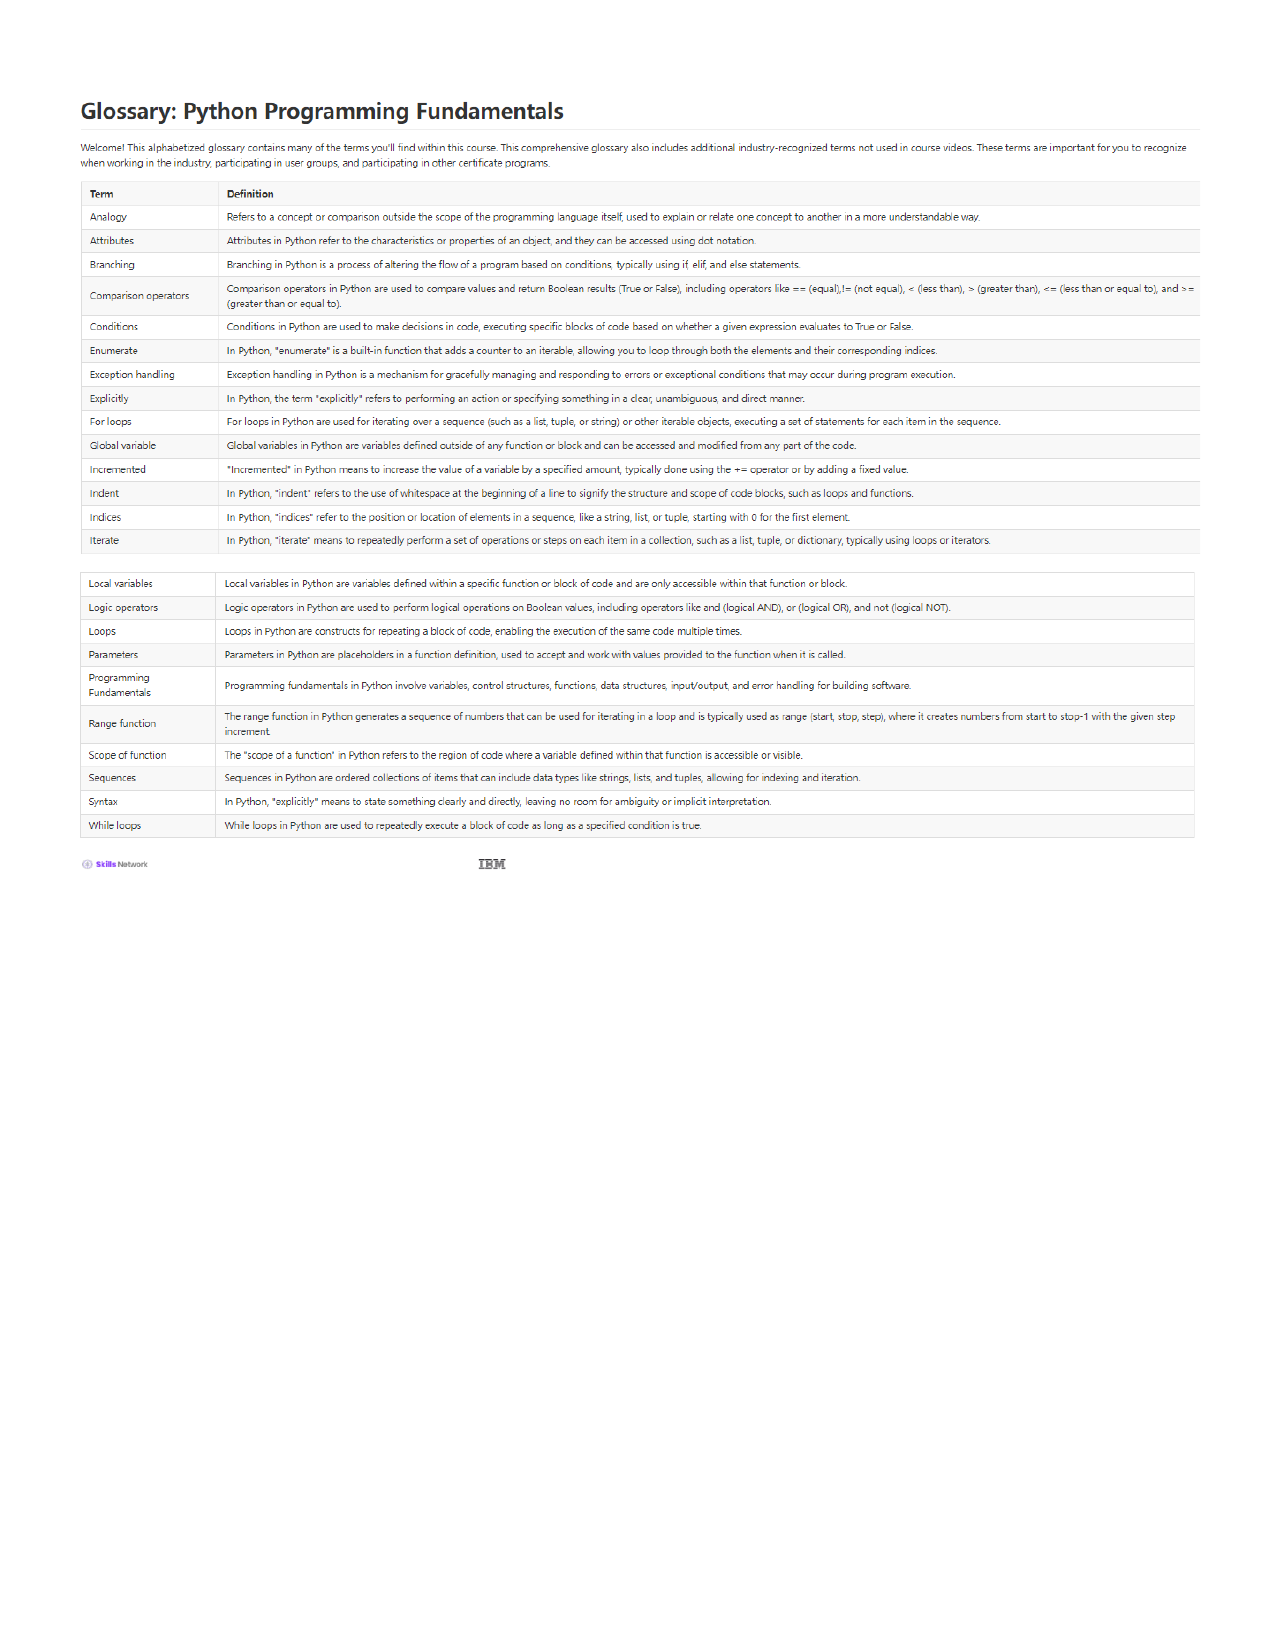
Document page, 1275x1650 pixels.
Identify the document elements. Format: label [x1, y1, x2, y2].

picture [75, 90, 1200, 554]
picture [75, 572, 1200, 875]
